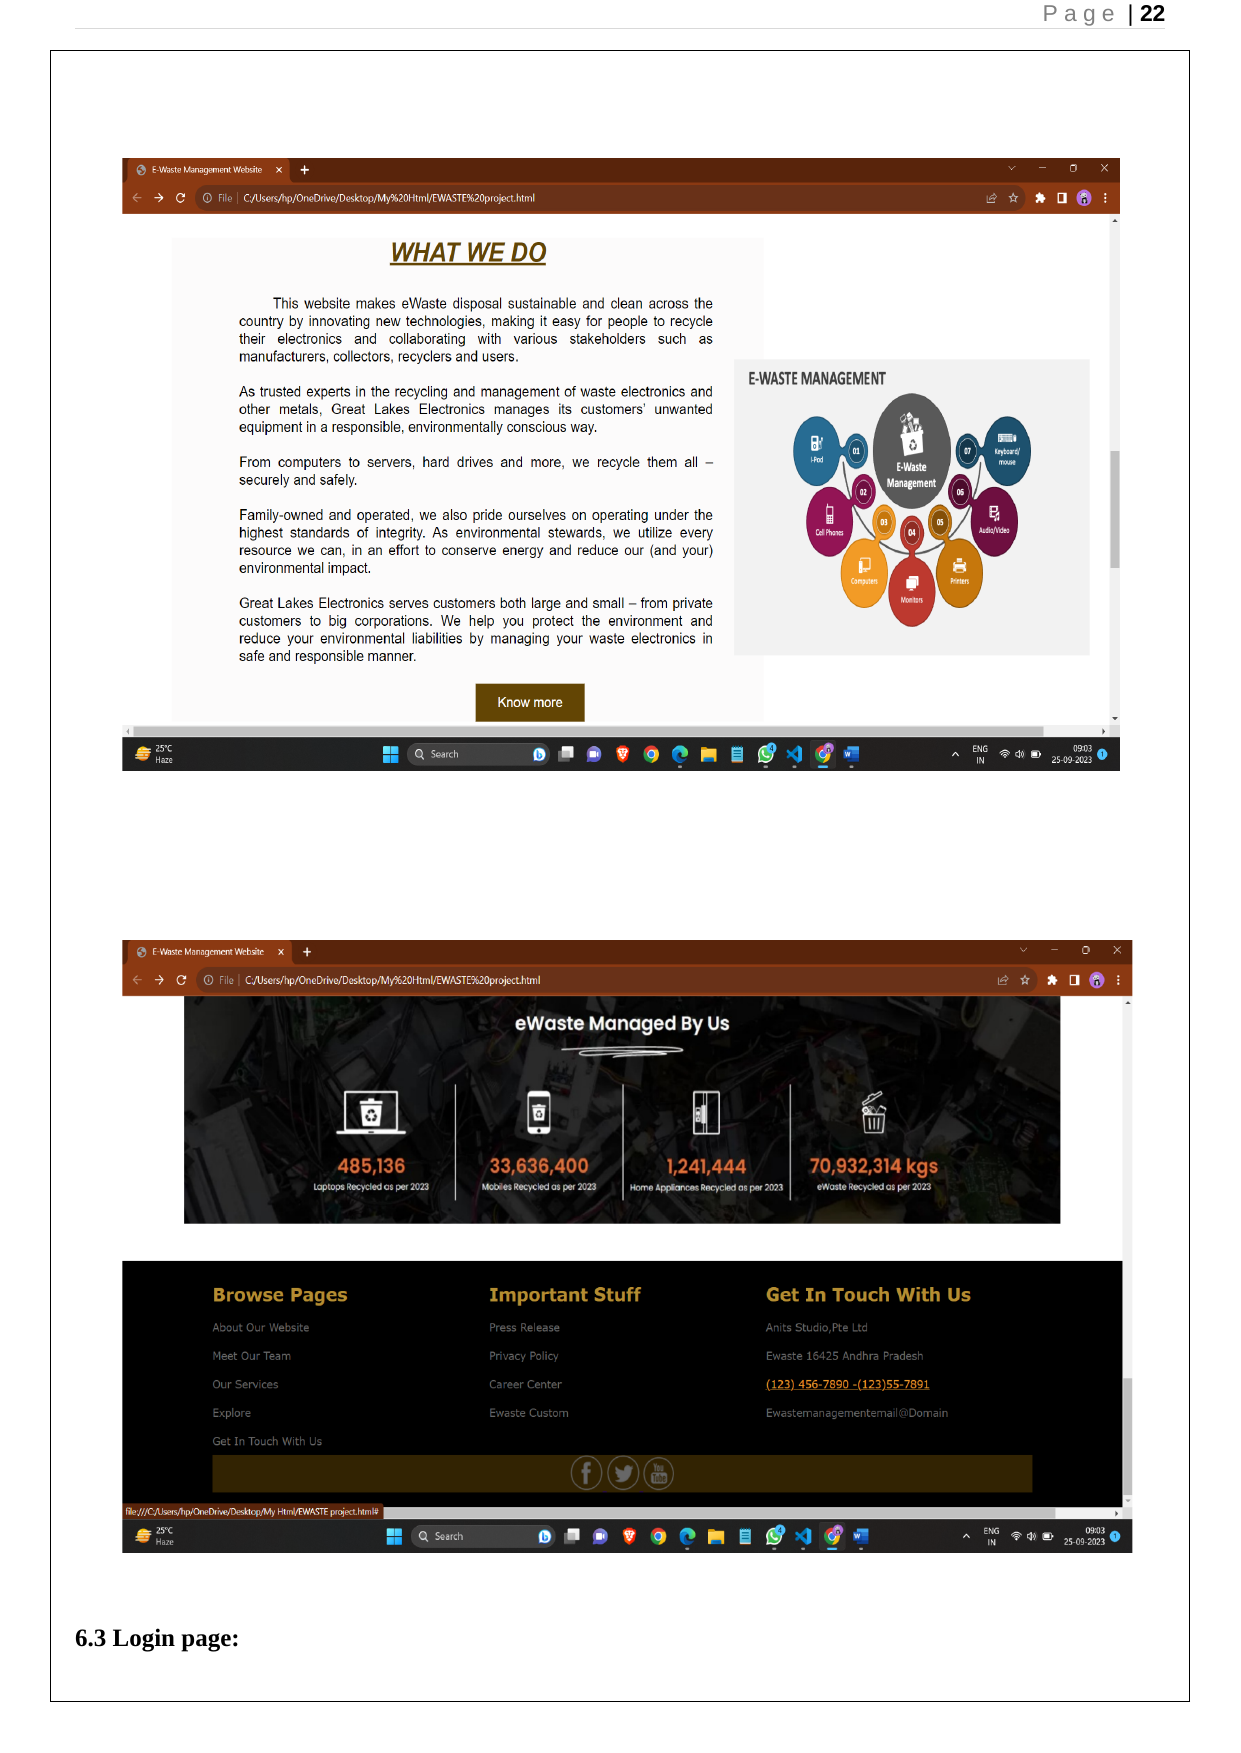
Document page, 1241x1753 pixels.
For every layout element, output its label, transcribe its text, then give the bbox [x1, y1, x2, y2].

picture [122, 158, 1120, 771]
picture [122, 940, 1133, 1553]
